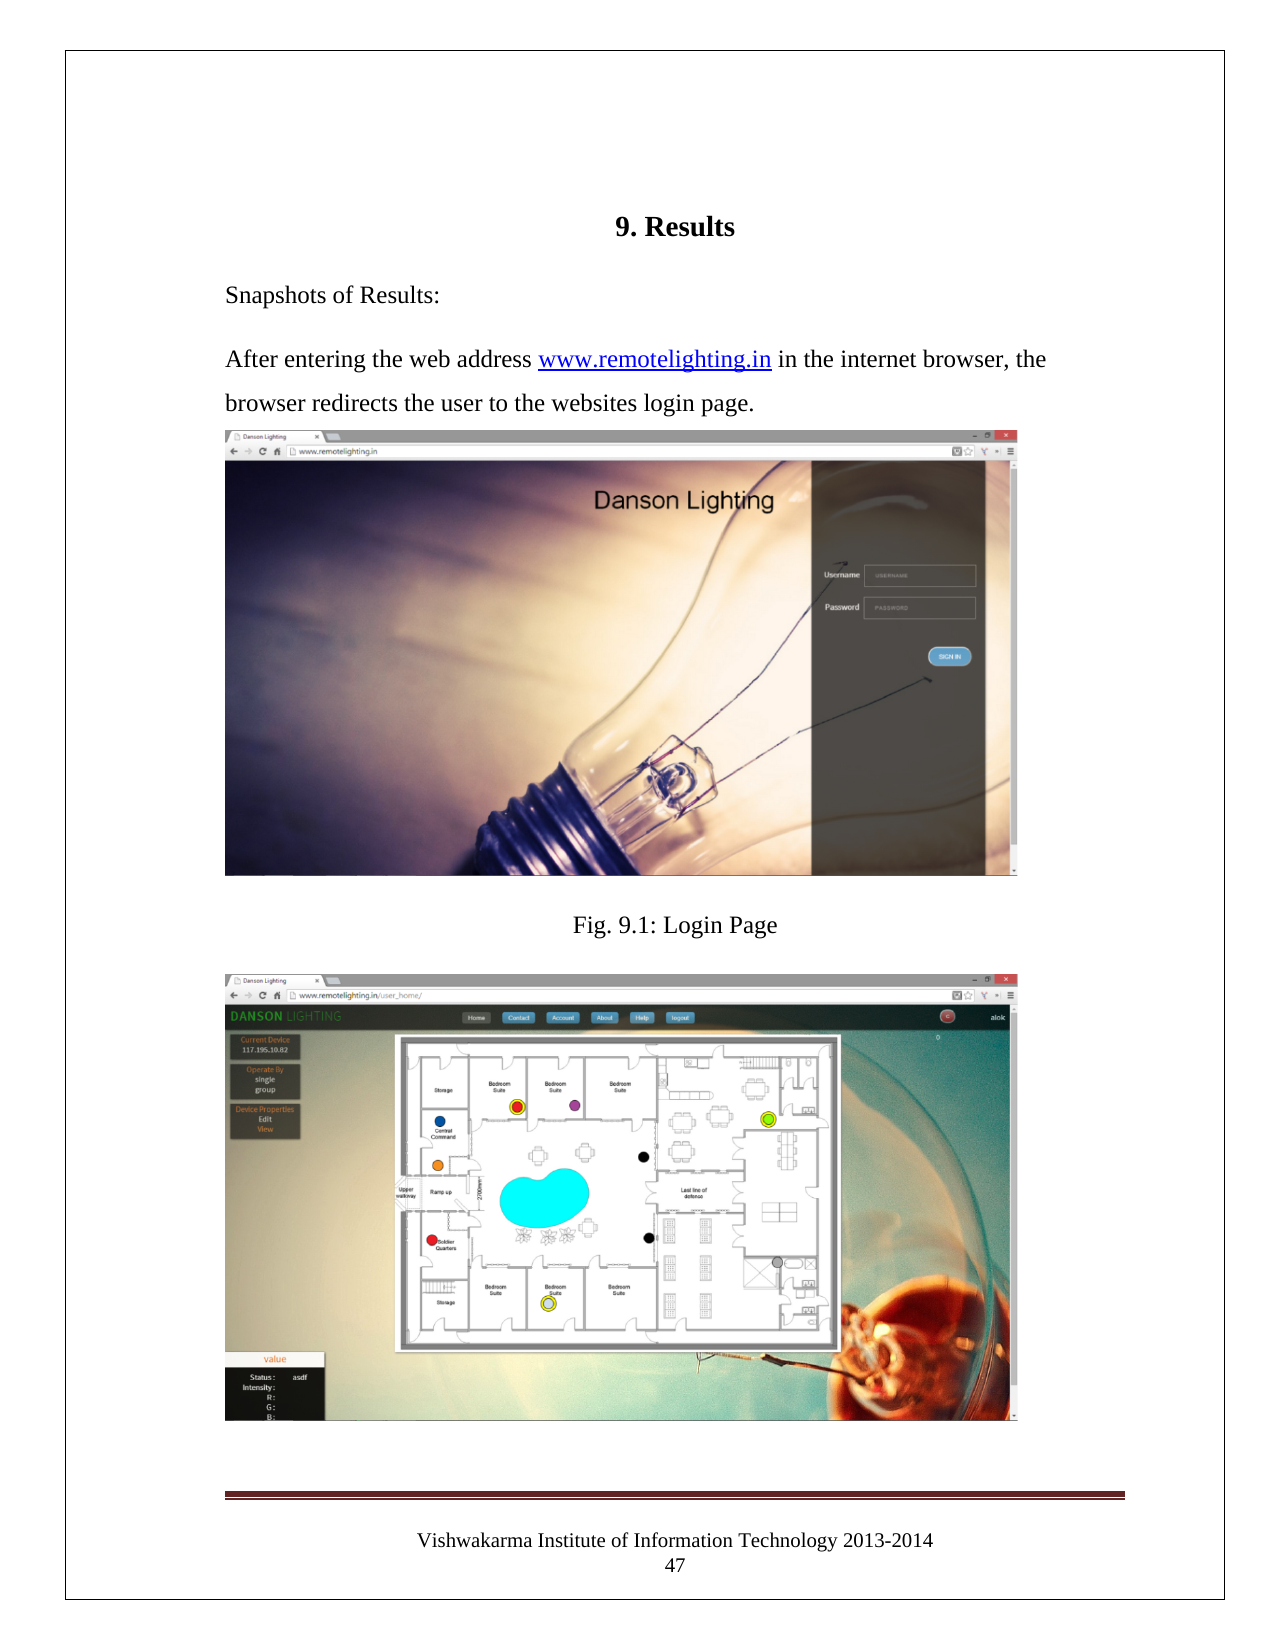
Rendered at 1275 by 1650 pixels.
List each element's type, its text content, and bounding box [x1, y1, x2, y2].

text Fig. 9.1: Login Page [225, 911, 1125, 939]
text 9. Results [225, 209, 1125, 243]
picture [225, 974, 1018, 1421]
picture [225, 430, 1018, 876]
text Snapshots of Results: [225, 281, 1125, 309]
